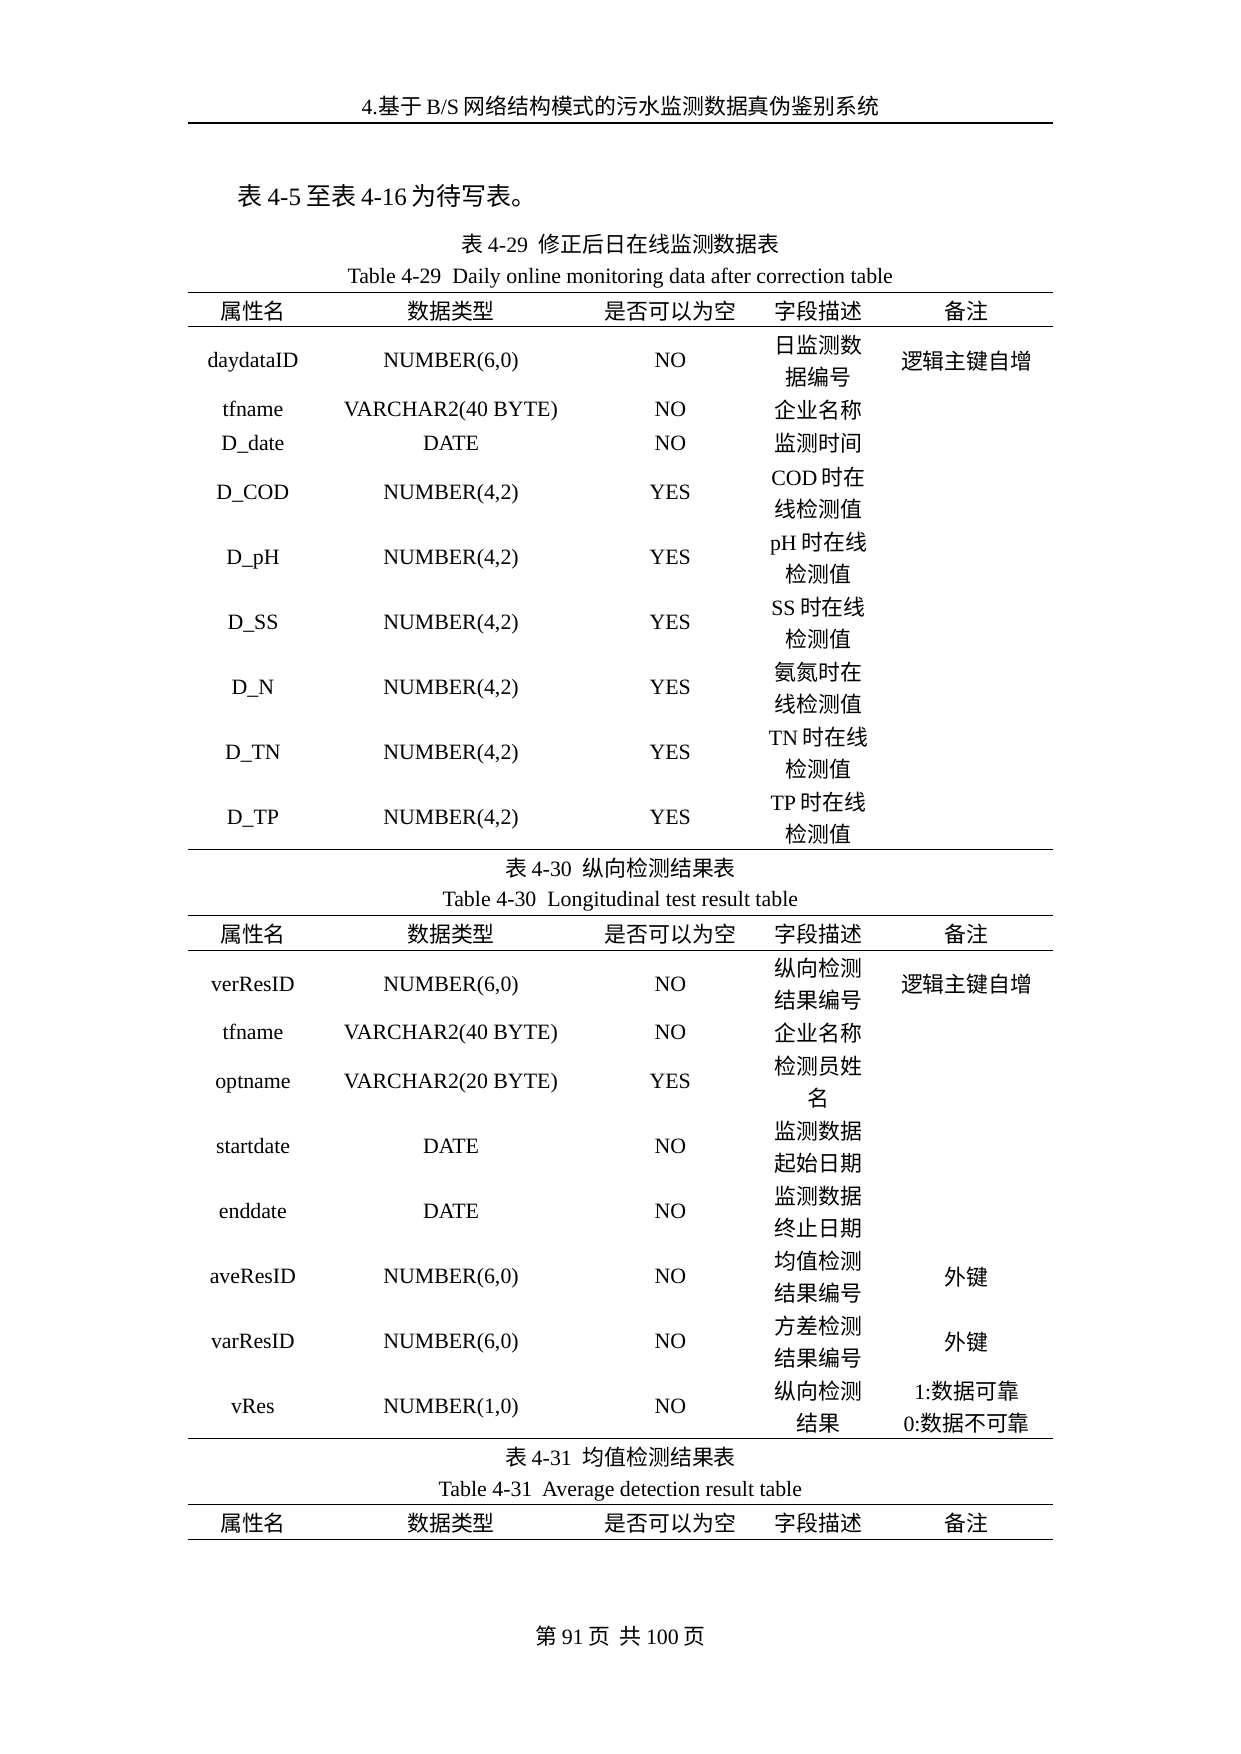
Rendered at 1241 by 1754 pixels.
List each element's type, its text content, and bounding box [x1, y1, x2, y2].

text 表4-5至表4-16为待写表。 [187, 162, 1053, 227]
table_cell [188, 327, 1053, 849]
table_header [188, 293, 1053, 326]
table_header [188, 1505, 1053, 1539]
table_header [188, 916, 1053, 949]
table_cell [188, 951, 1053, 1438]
